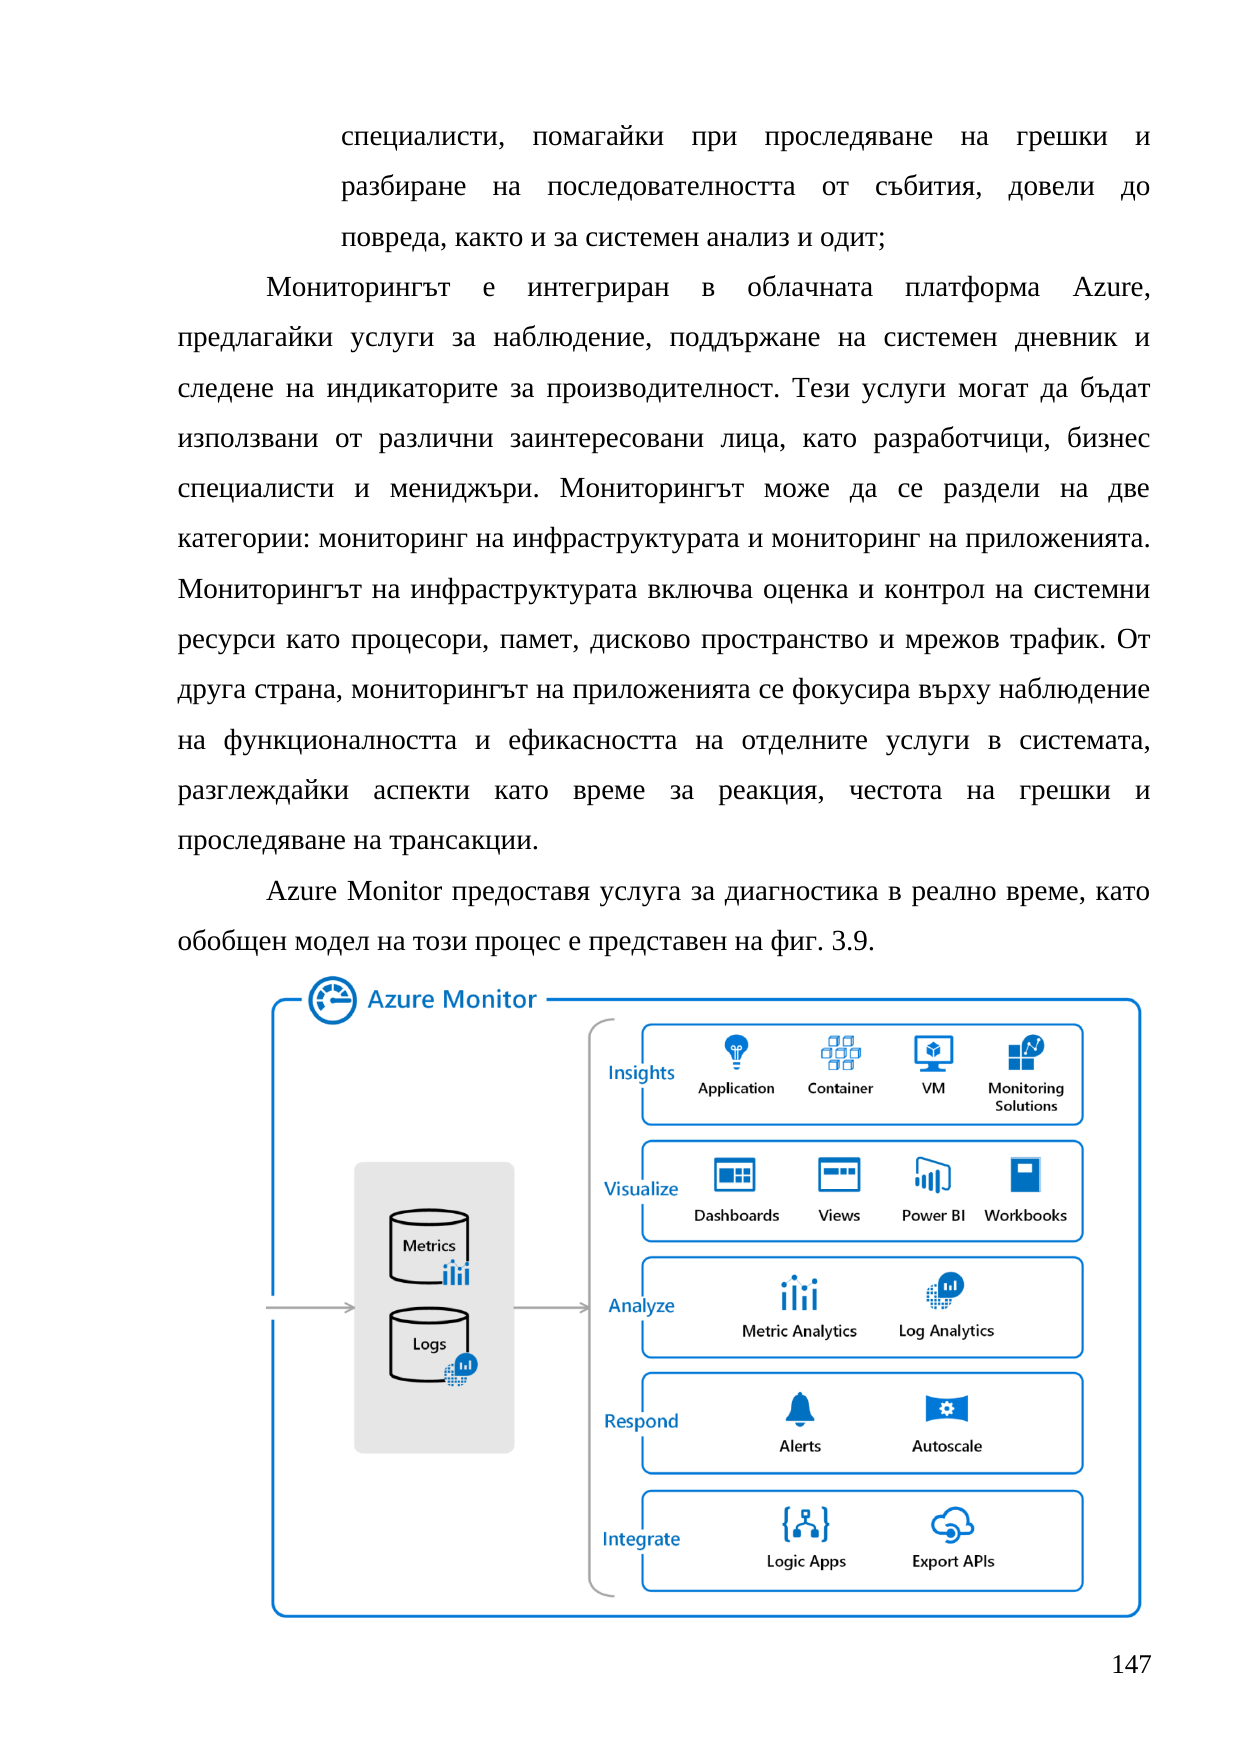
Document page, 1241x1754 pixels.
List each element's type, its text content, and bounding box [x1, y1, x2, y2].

picture [265, 973, 1145, 1628]
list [303, 118, 1152, 252]
text Azure Monitor предоставя услуга за диагностика в реално време, като обобщен модел на този процес е представен на фиг. 3.9. [177, 873, 1152, 957]
text Мониторингът е интегриран в облачната платформа Azure, предлагайки услуги за наблюдение, поддържане на системен дневник и следене на индикаторите за производителност. Тези услуги могат да бъдат използвани от различни заинтересовани лица, като разработчици, бизнес специалисти и мениджъри. Мониторингът може да се раздели на две категории: мониторинг на инфраструктурата и мониторинг на приложенията. Мониторингът на инфраструктурата включва оценка и контрол на системни ресурси като процесори, памет, дисково пространство и мрежов трафик. От друга страна, мониторингът на приложенията се фокусира върху наблюдение на функционалността и ефикасността на отделните услуги в системата, разглеждайки аспекти като време за реакция, честота на грешки и проследяване на трансакции. [177, 269, 1152, 856]
